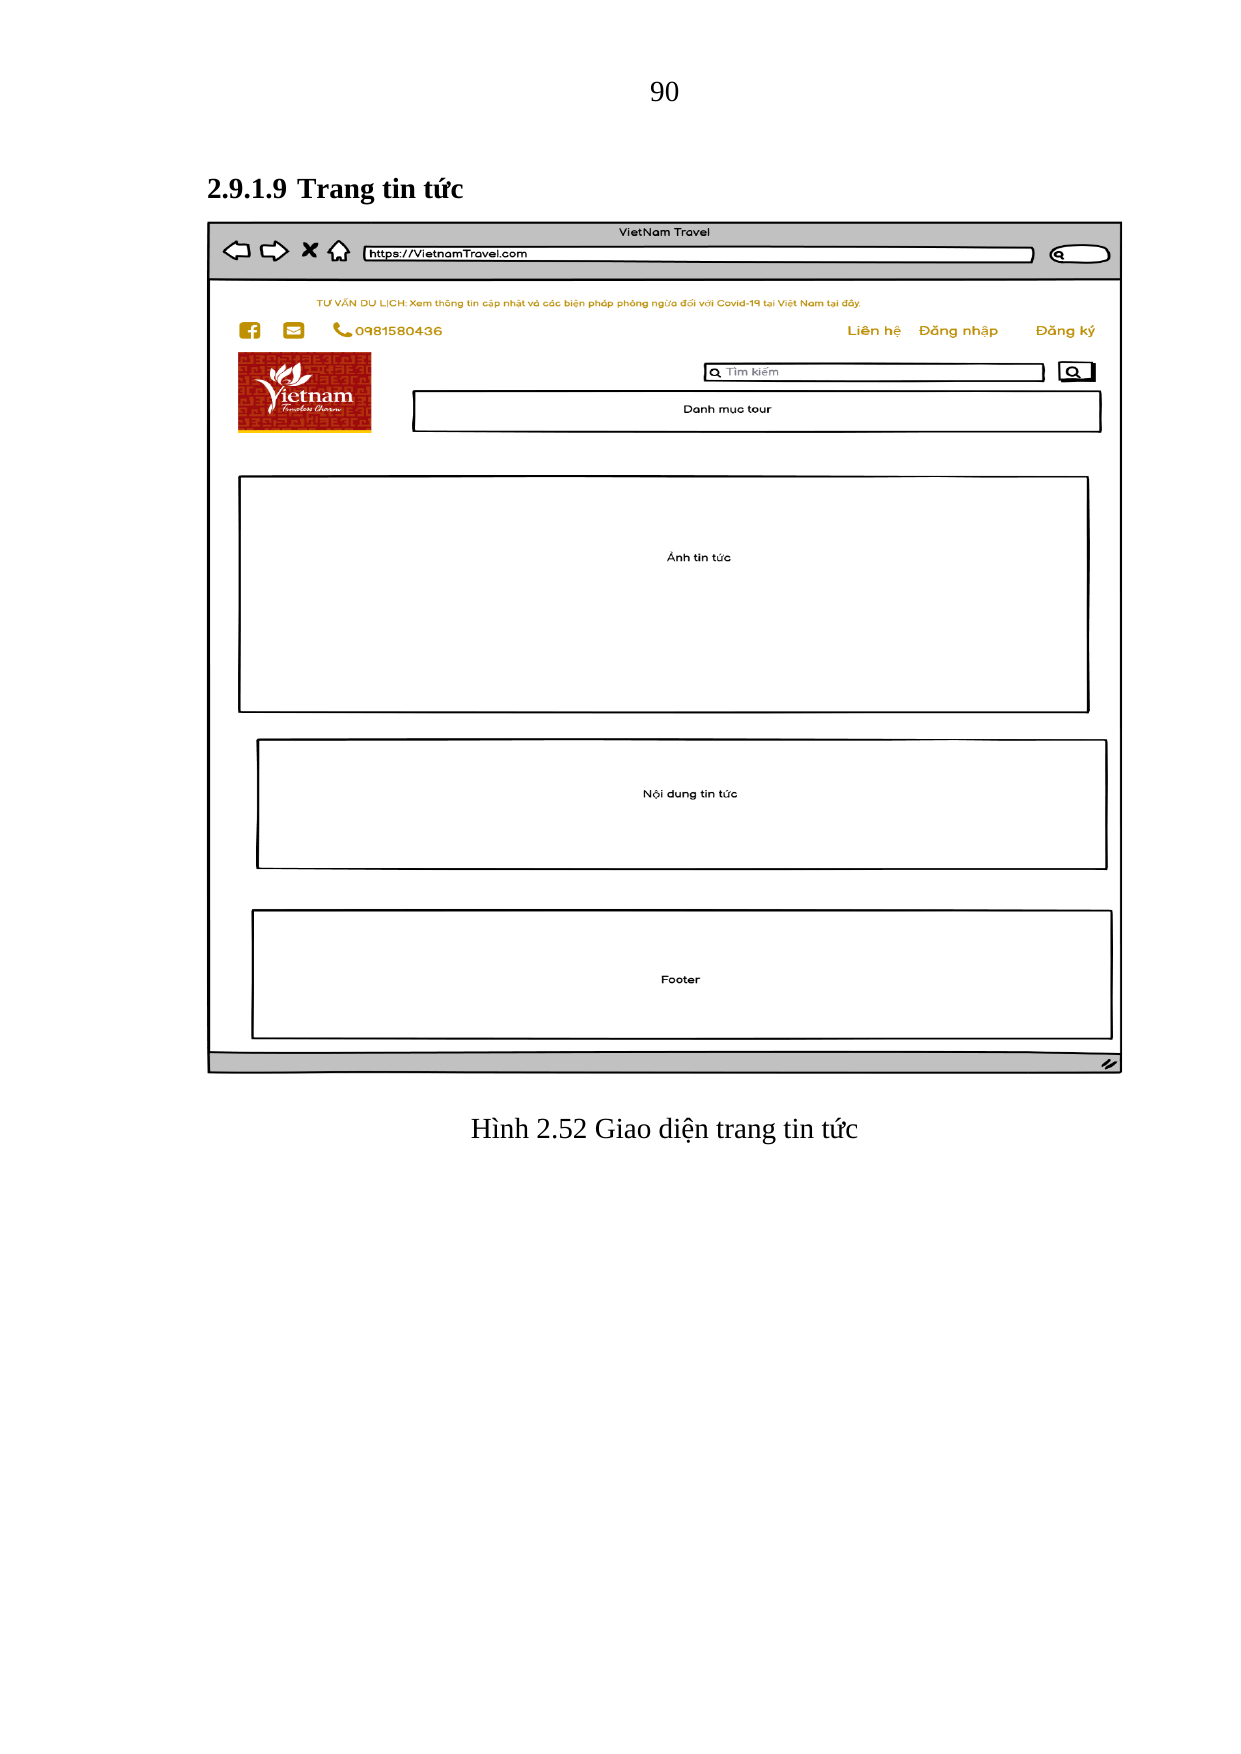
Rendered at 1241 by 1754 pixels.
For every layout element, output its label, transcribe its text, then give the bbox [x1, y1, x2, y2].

picture [206, 221, 1123, 1074]
subtitle Trang tin tức [207, 171, 1122, 204]
